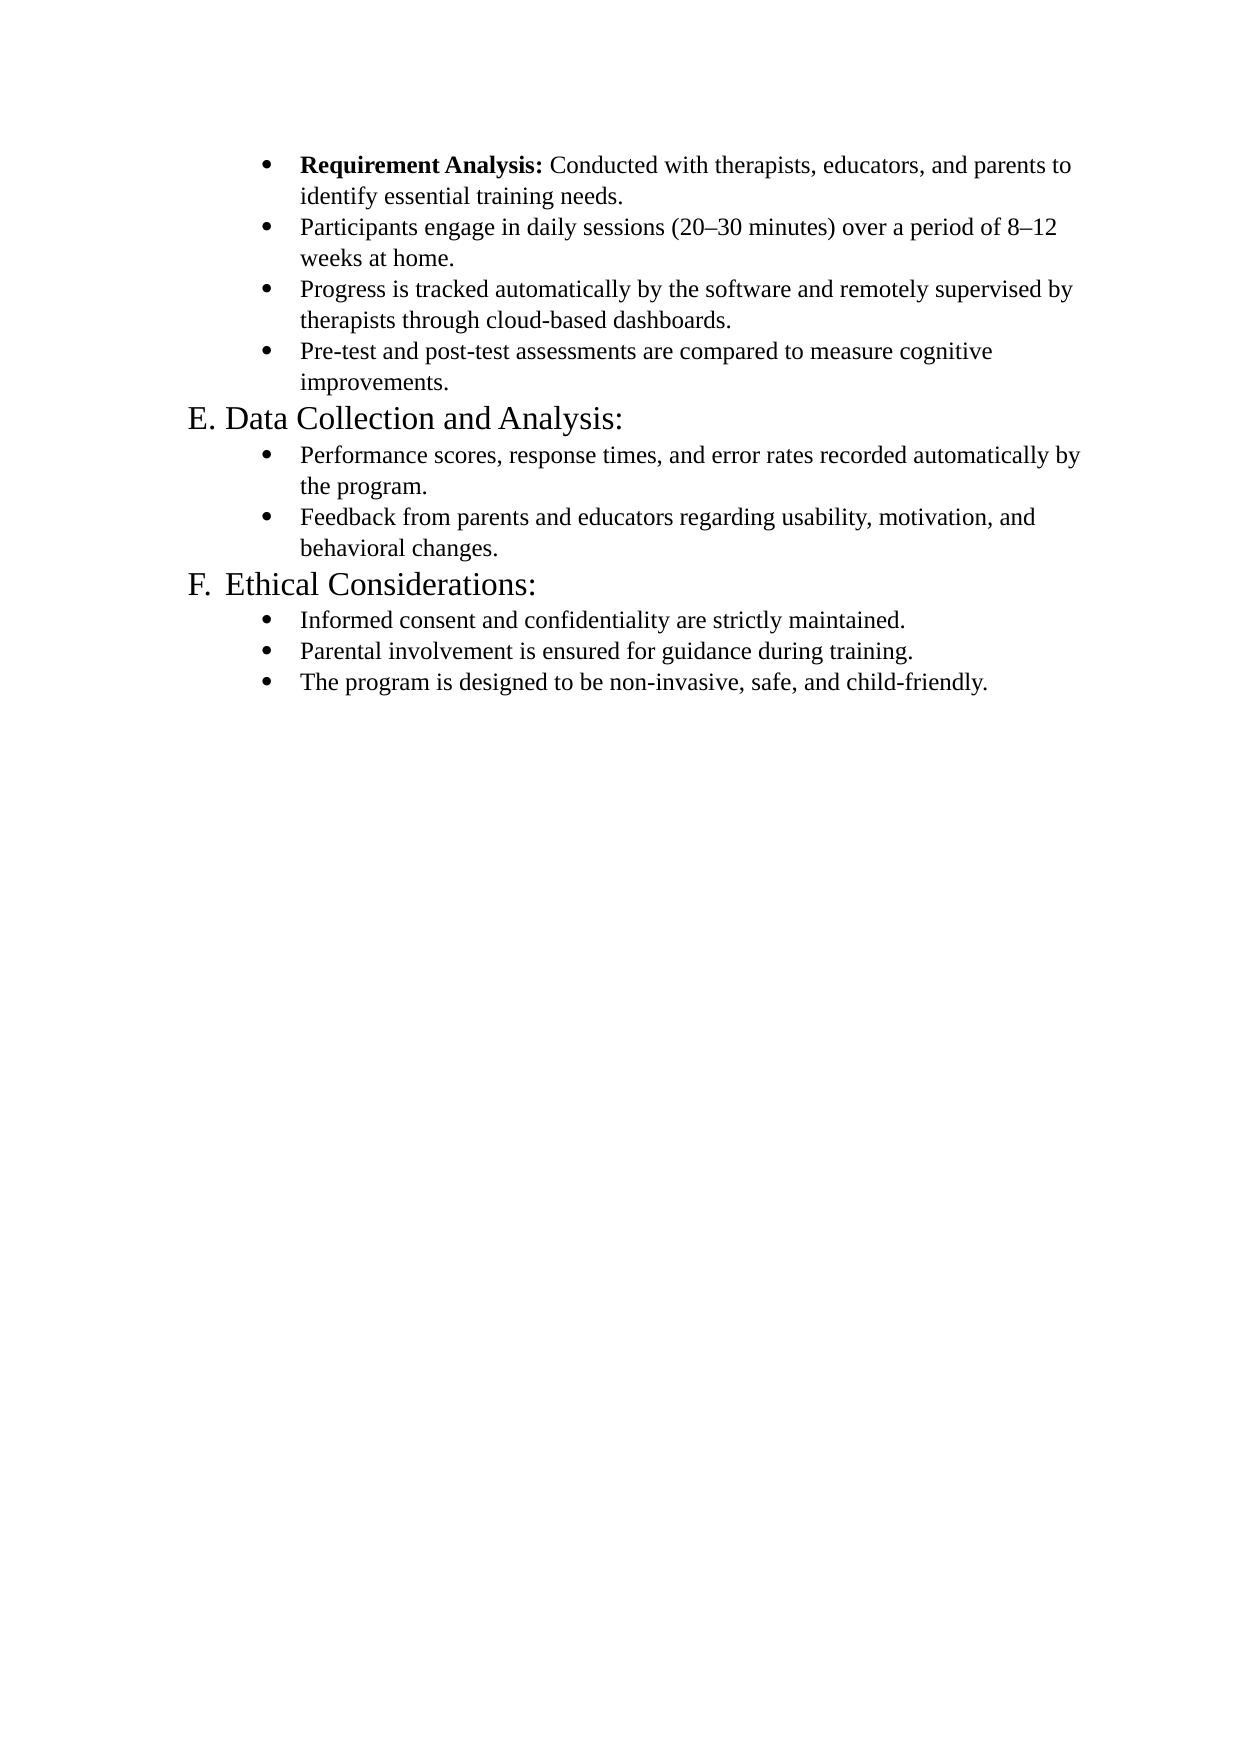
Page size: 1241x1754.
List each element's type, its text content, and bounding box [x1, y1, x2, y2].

list The program is designed to be non-invasive, safe, and child-friendly. [262, 667, 1090, 696]
list Participants engage in daily sessions (20–30 minutes) over a period of 8–12 weeks at home. [262, 212, 1090, 272]
list Parental involvement is ensured for guidance during training. [262, 636, 1090, 665]
list Data Collection and Analysis: [187, 398, 1090, 437]
list Ethical Considerations: [187, 564, 1090, 602]
list Informed consent and confidentiality are strictly maintained. [262, 605, 1090, 634]
list Progress is tracked automatically by the software and remotely supervised by therapists through cloud-based dashboards. [262, 274, 1090, 334]
list Requirement Analysis: Conducted with therapists, educators, and parents to identify essential training needs. [262, 150, 1090, 210]
list Feedback from parents and educators regarding usability, motivation, and behavioral changes. [262, 502, 1090, 562]
list Pre-test and post-test assessments are compared to measure cognitive improvements. [262, 336, 1090, 396]
list Performance scores, response times, and error rates recorded automatically by the program. [262, 440, 1090, 499]
